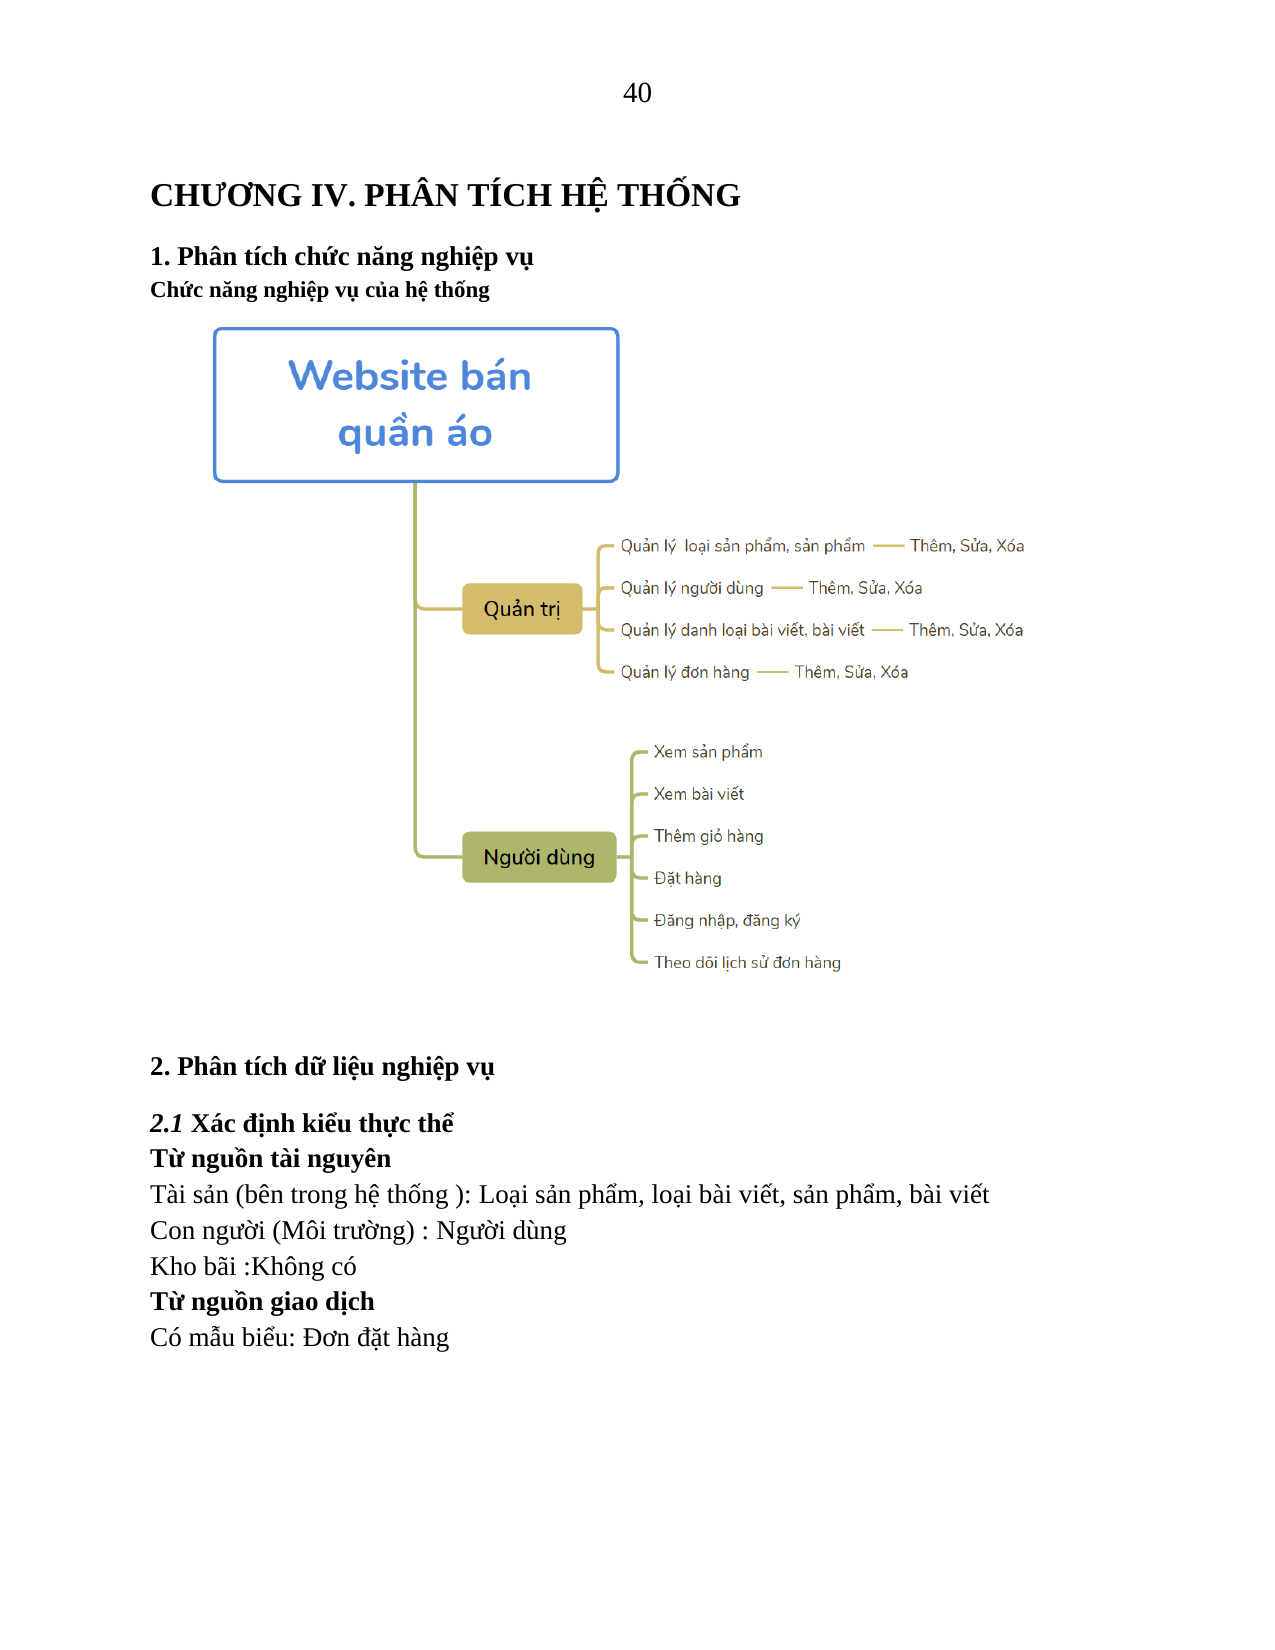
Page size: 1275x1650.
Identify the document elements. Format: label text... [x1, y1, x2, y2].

subtitle 2. Phân tích dữ liệu nghiệp vụ [150, 1050, 1125, 1081]
text Chức năng nghiệp vụ của hệ thống [150, 276, 1125, 302]
text Có mẫu biểu: Đơn đặt hàng [150, 1321, 1125, 1352]
picture [150, 306, 1125, 996]
text Từ nguồn tài nguyên [150, 1142, 1125, 1174]
subtitle 1. Phân tích chức năng nghiệp vụ [150, 240, 1125, 272]
text Từ nguồn giao dịch [150, 1285, 1125, 1317]
text Tài sản (bên trong hệ thống ): Loại sản phẩm, loại bài viết, sản phẩm, bài viết [150, 1178, 1125, 1209]
subtitle 2.1 Xác định kiểu thực thể [150, 1107, 1125, 1138]
subtitle CHƯƠNG IV. PHÂN TÍCH HỆ THỐNG [150, 176, 1125, 214]
text Kho bãi :Không có [150, 1250, 1125, 1281]
text Con người (Môi trường) : Người dùng [150, 1214, 1125, 1245]
